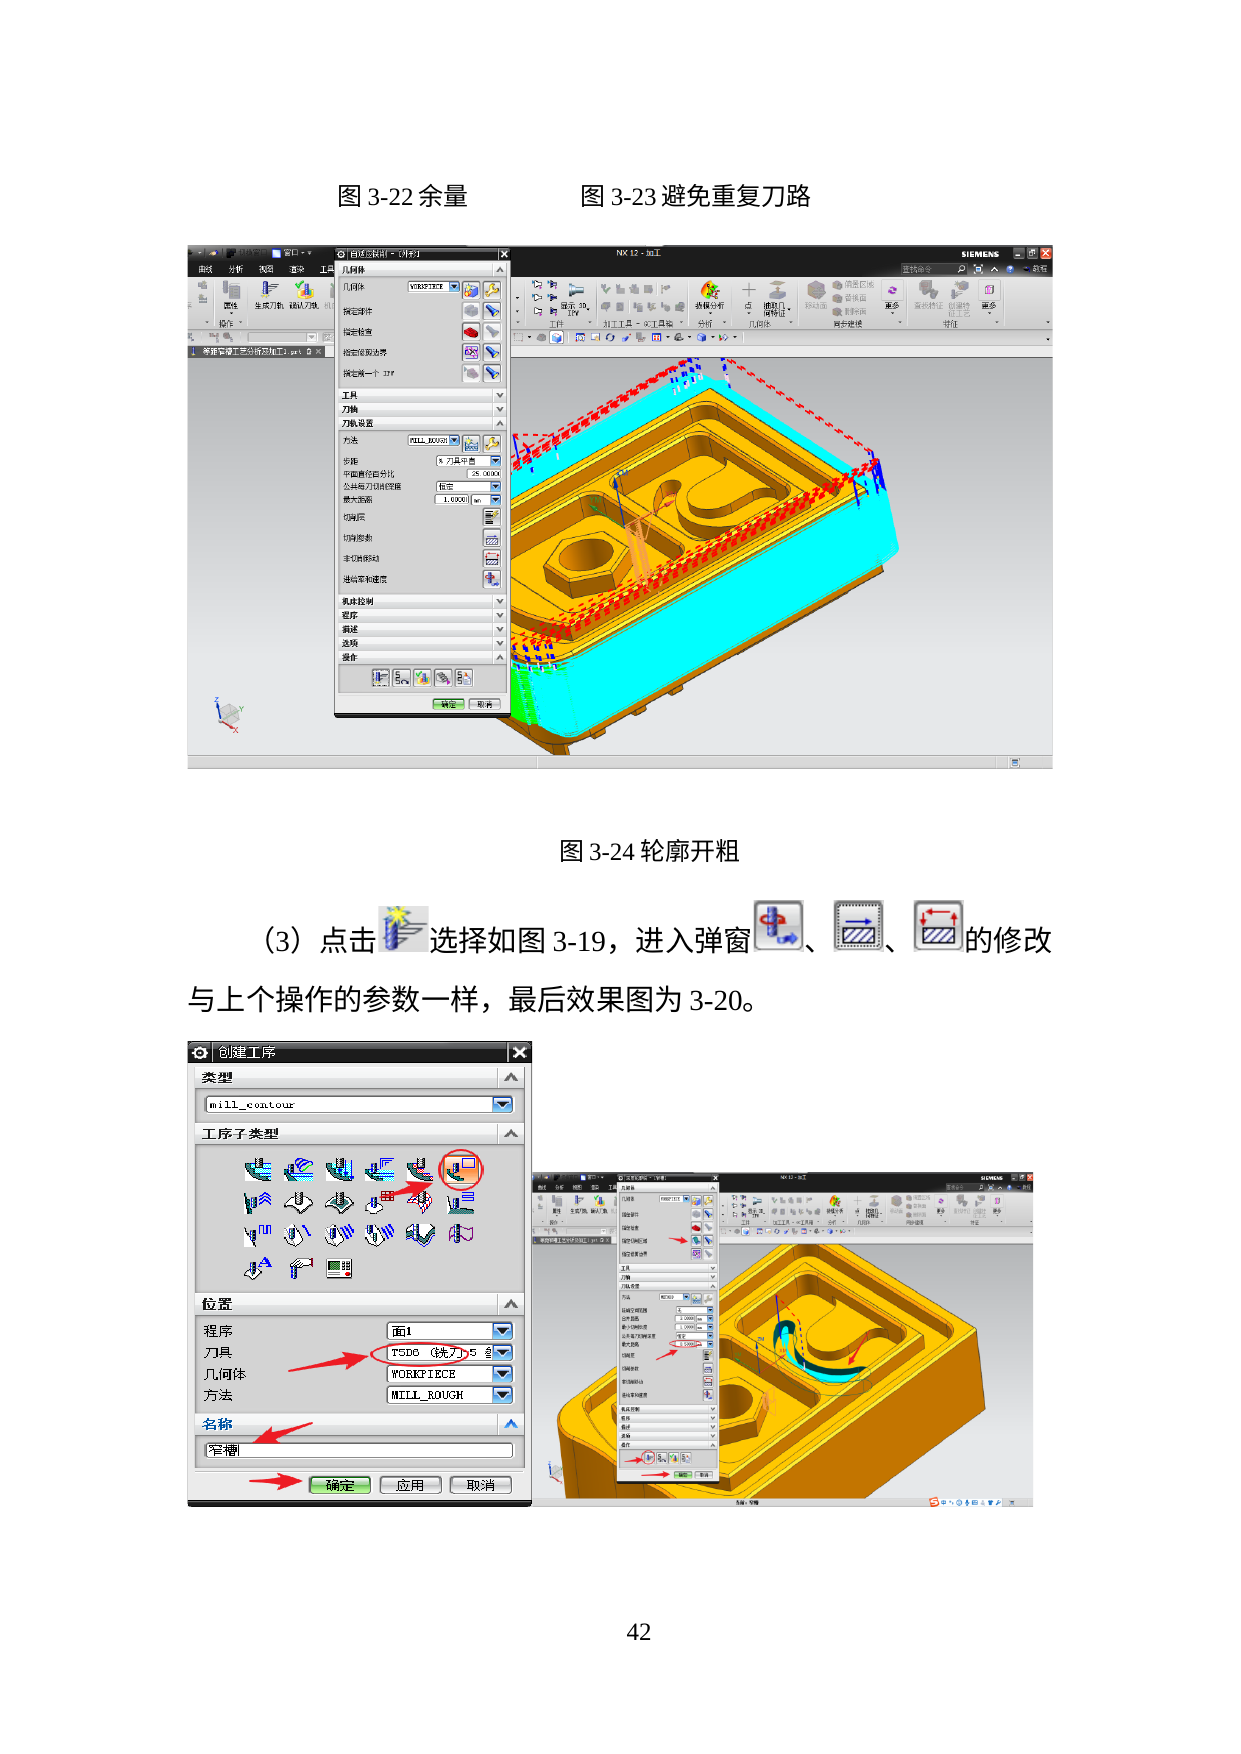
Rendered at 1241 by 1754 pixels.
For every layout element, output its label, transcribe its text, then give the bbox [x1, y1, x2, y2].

text （3）点击选择如图3-19，进入弹窗、、的修改与上个操作的参数一样，最后效果图为3-20。 [187, 901, 1053, 1031]
text 图3-24轮廓开粗 [187, 817, 1053, 882]
picture [913, 900, 964, 952]
text 图3-22余量 图3-23避免重复刀路 [187, 162, 1053, 227]
picture [187, 1041, 1034, 1507]
picture [833, 900, 884, 952]
picture [378, 906, 429, 952]
picture [187, 245, 1053, 769]
picture [753, 900, 804, 952]
